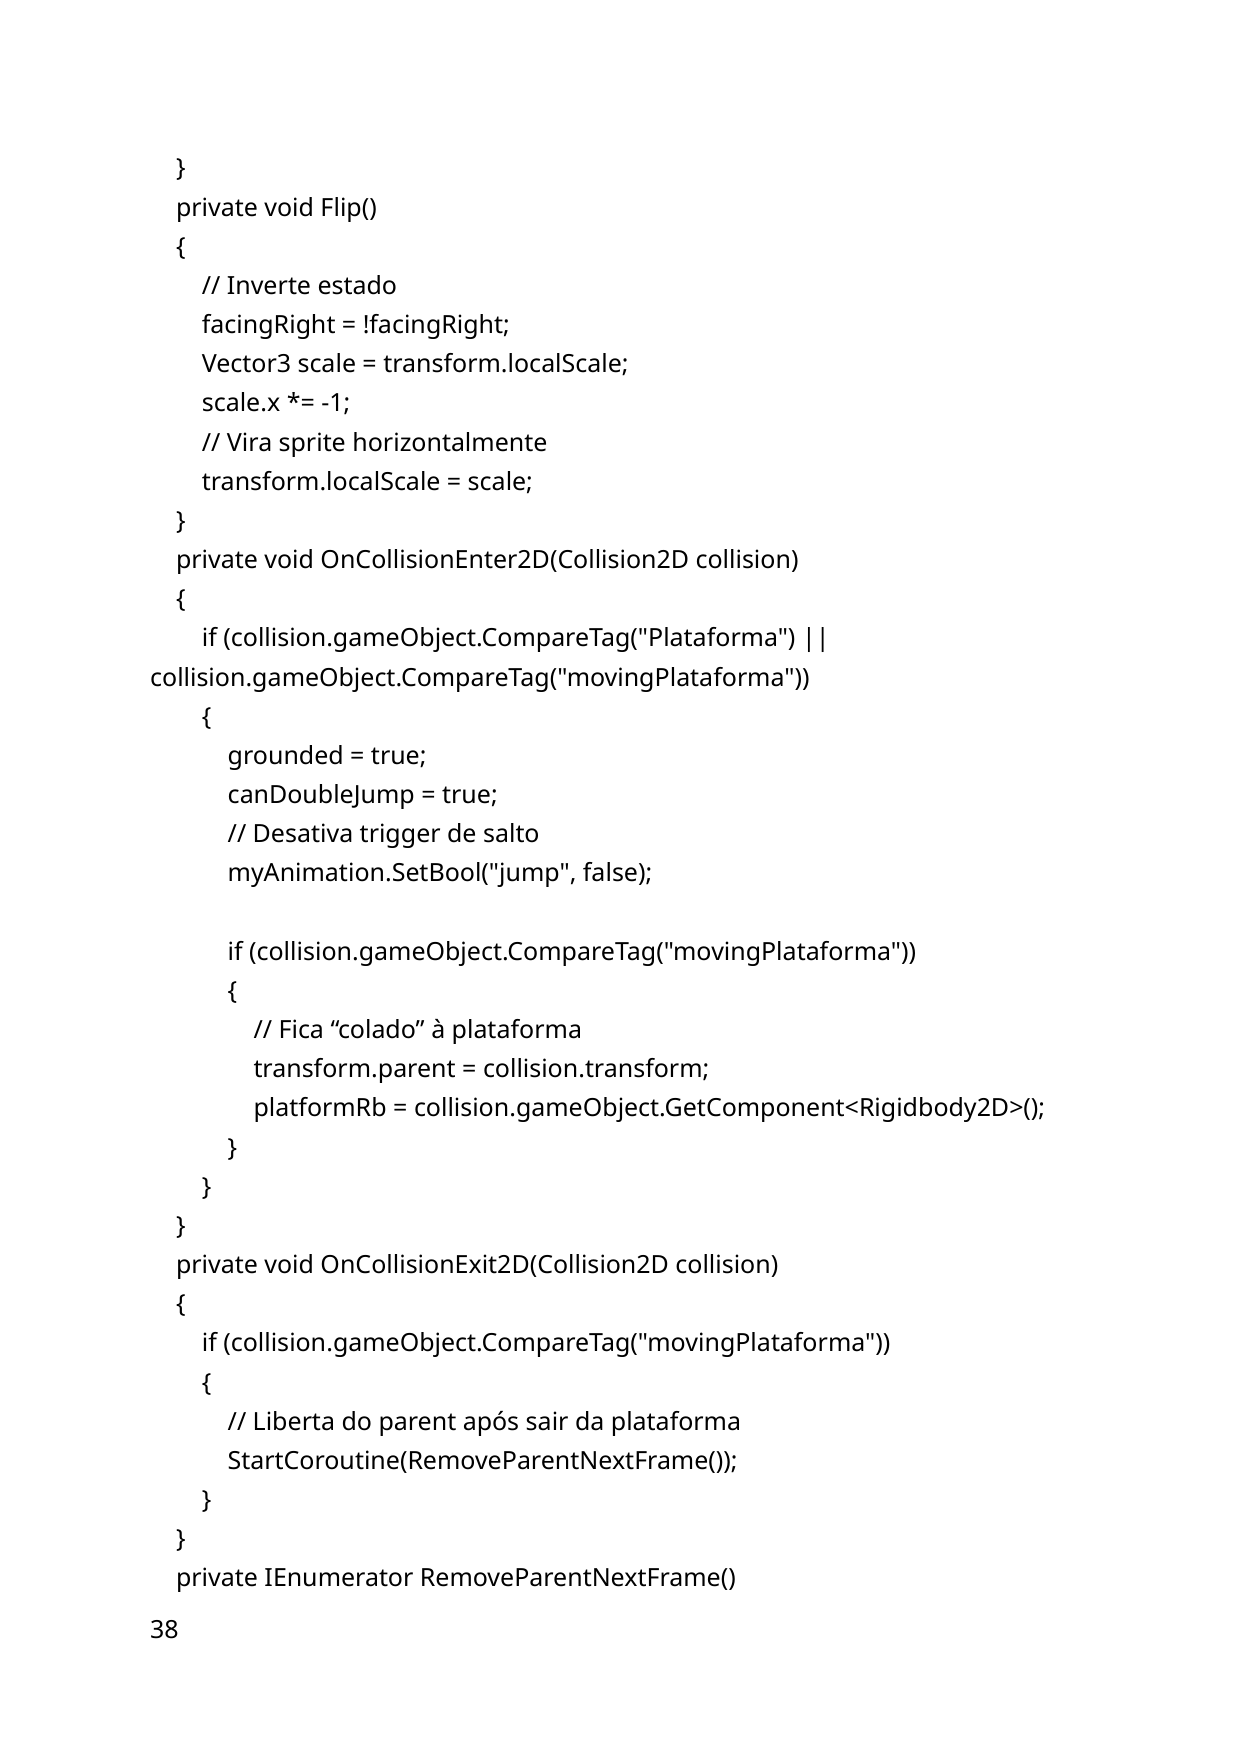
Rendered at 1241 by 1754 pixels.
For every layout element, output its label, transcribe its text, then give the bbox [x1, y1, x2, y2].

text // Desativa trigger de salto [150, 816, 1090, 850]
text private void OnCollisionEnter2D(Collision2D collision) [150, 542, 1090, 576]
text // Inverte estado [150, 267, 1090, 302]
text } [150, 502, 1090, 537]
text if (collision.gameObject.CompareTag("Plataforma") || collision.gameObject.CompareTag("movingPlataforma")) [150, 620, 1090, 693]
text } [150, 150, 1090, 184]
text { [150, 1364, 1090, 1398]
text } [150, 1129, 1090, 1163]
text { [150, 972, 1090, 1007]
text { [150, 698, 1090, 732]
text transform.localScale = scale; [150, 463, 1090, 497]
text grounded = true; [150, 737, 1090, 772]
text private void Flip() [150, 189, 1090, 223]
text // Liberta do parent após sair da plataforma [150, 1403, 1090, 1437]
text } [150, 1482, 1090, 1516]
text myAnimation.SetBool("jump", false); [150, 855, 1090, 889]
text private void OnCollisionExit2D(Collision2D collision) [150, 1247, 1090, 1281]
text platformRb = collision.gameObject.GetComponent<Rigidbody2D>(); [150, 1090, 1090, 1124]
text canDoubleJump = true; [150, 777, 1090, 811]
text } [150, 1521, 1090, 1555]
text scale.x *= -1; [150, 385, 1090, 419]
text private IEnumerator RemoveParentNextFrame() [150, 1560, 1090, 1594]
text if (collision.gameObject.CompareTag("movingPlataforma")) [150, 933, 1090, 967]
text Vector3 scale = transform.localScale; [150, 346, 1090, 380]
text } [150, 1168, 1090, 1202]
text StartCoroutine(RemoveParentNextFrame()); [150, 1442, 1090, 1477]
text // Vira sprite horizontalmente [150, 424, 1090, 458]
text transform.parent = collision.transform; [150, 1051, 1090, 1085]
text { [150, 228, 1090, 262]
text { [150, 581, 1090, 615]
text // Fica “colado” à plataforma [150, 1012, 1090, 1046]
text if (collision.gameObject.CompareTag("movingPlataforma")) [150, 1325, 1090, 1359]
text { [150, 1286, 1090, 1320]
text facingRight = !facingRight; [150, 307, 1090, 341]
text } [150, 1207, 1090, 1242]
